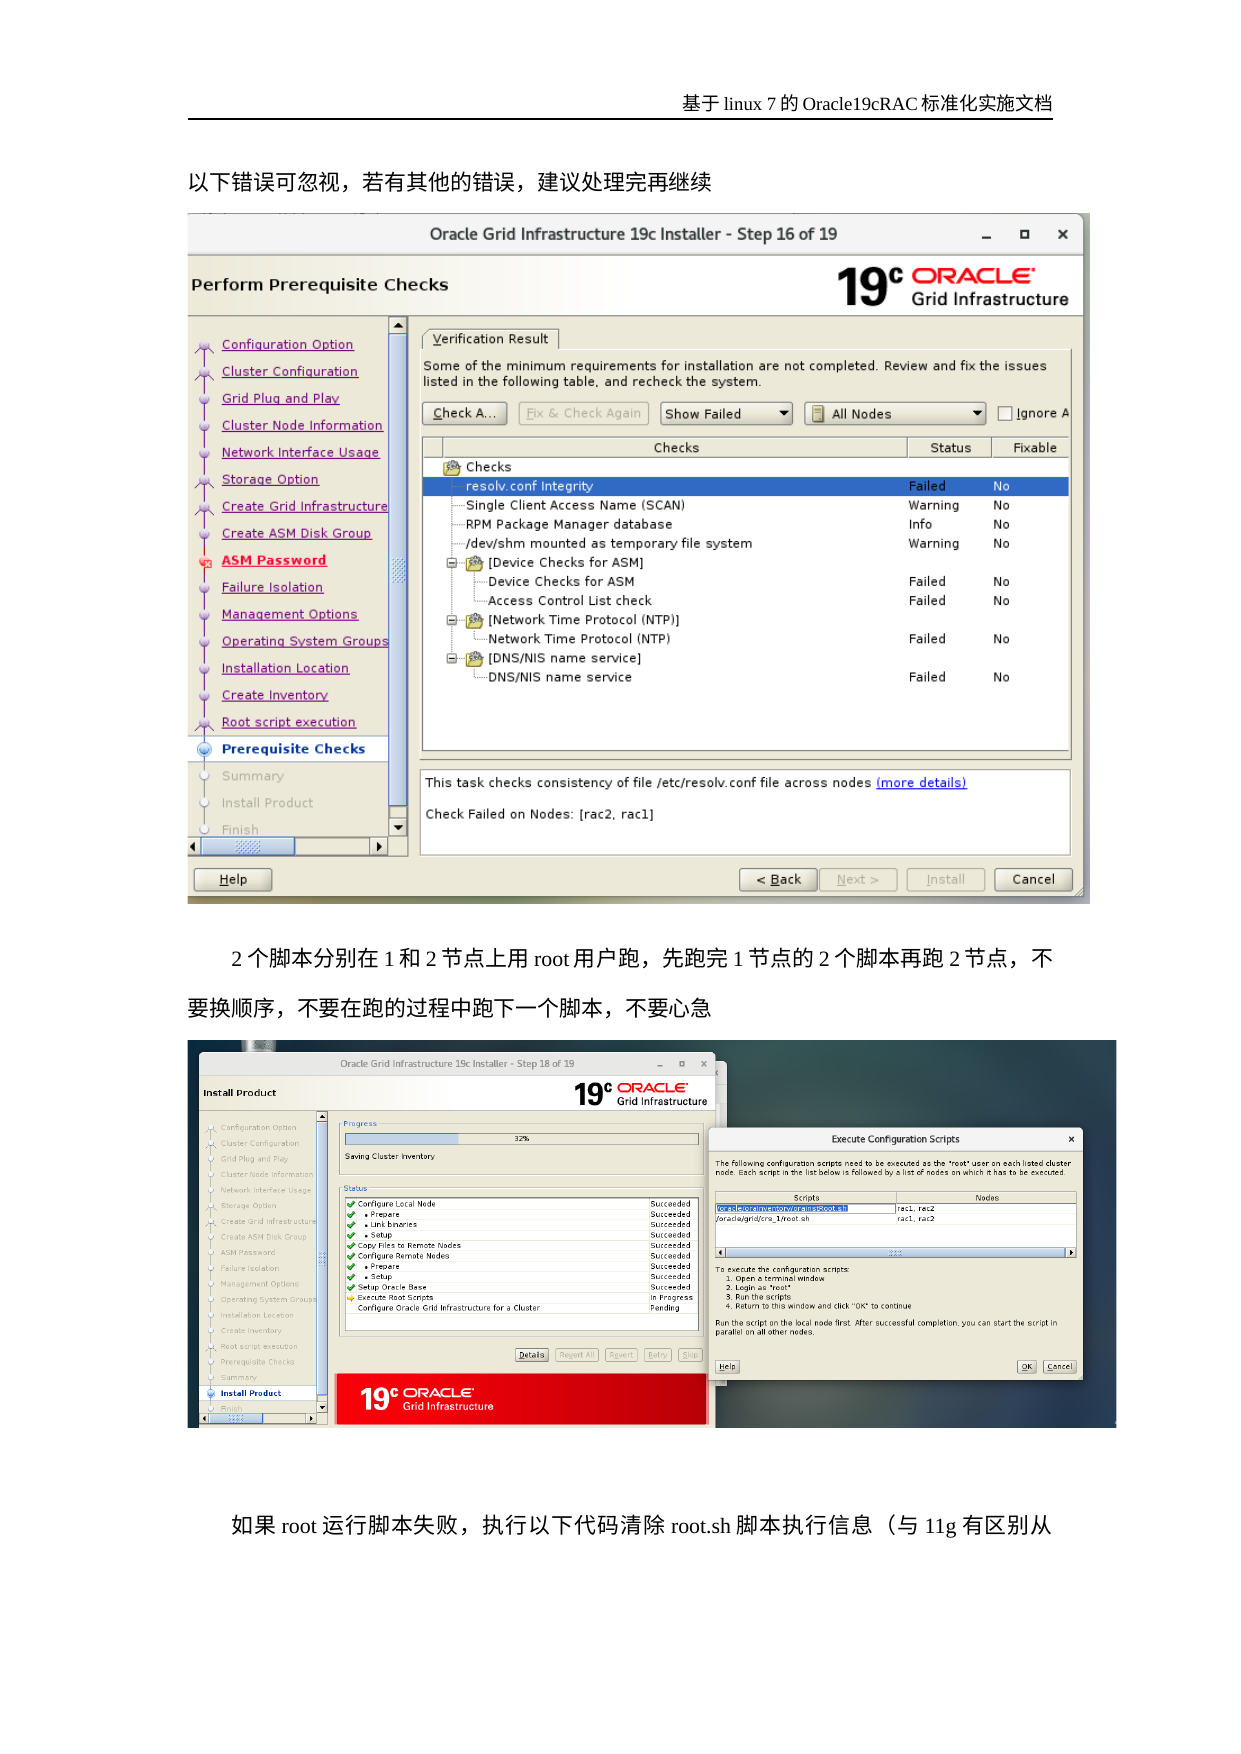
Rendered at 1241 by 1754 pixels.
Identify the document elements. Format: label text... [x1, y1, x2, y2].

picture [187, 1040, 1117, 1428]
picture [187, 213, 1090, 904]
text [187, 1507, 1053, 1541]
text 以下错误可忽视，若有其他的错误，建议处理完再继续 [187, 164, 1053, 198]
text 2个脚本分别在1和2节点上用root用户跑，先跑完1节点的2个脚本再跑2节点，不要换顺序，不要在跑的过程中跑下一个脚本，不要心急 [187, 939, 1053, 1024]
